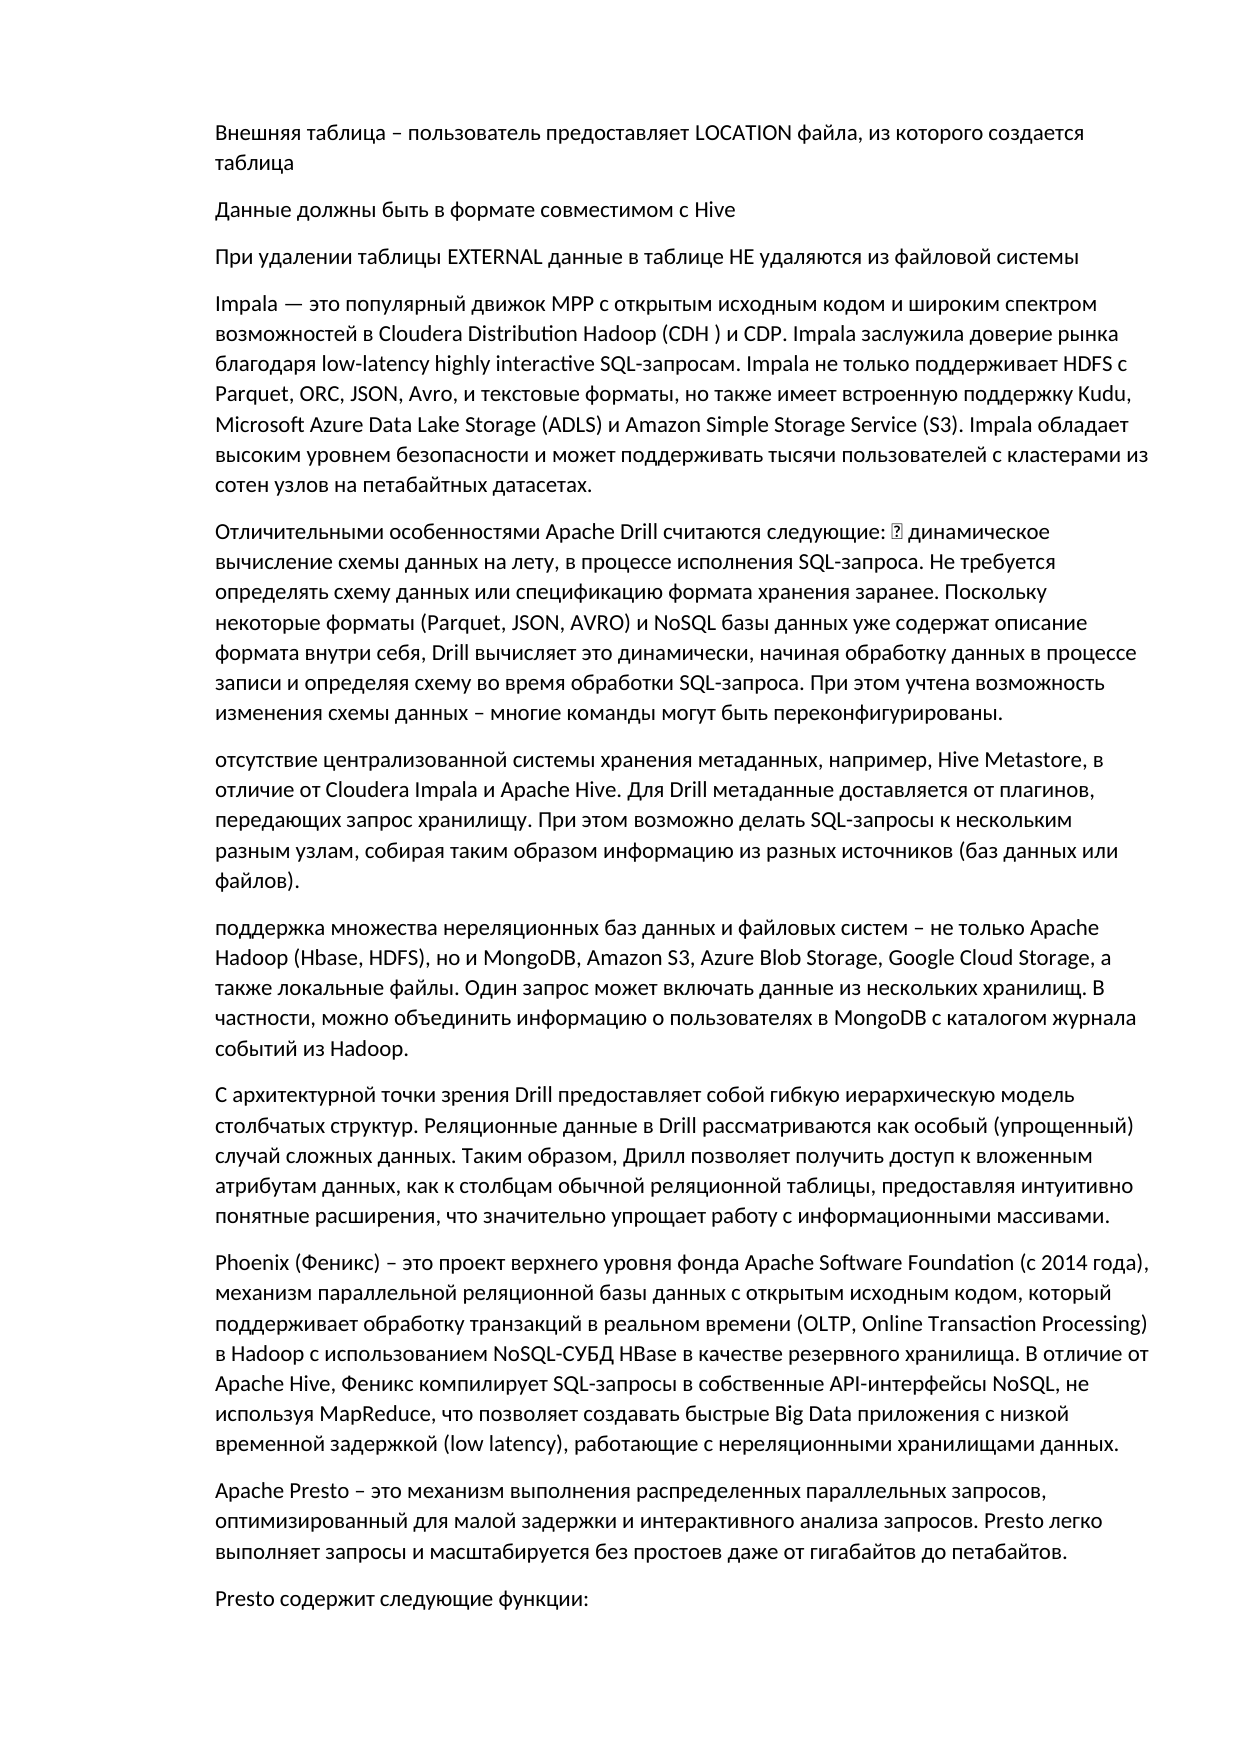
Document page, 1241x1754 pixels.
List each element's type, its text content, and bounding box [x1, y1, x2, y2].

text Impala — это популярный движок MPP с открытым исходным кодом и широким спектром возможностей в Cloudera Distribution Hadoop (CDH ) и CDP. Impala заслужила доверие рынка благодаря low-latency highly interactive SQL-запросам. Impala не только поддерживает HDFS с Parquet, ORC, JSON, Avro, и текстовые форматы, но также имеет встроенную поддержку Kudu, Microsoft Azure Data Lake Storage (ADLS) и Amazon Simple Storage Service (S3). Impala обладает высоким уровнем безопасности и может поддерживать тысячи пользователей с кластерами из сотен узлов на петабайтных датасетах. [215, 289, 1152, 498]
text Presto содержит следующие функции: [215, 1584, 1152, 1612]
text Phoenix (Феникс) – это проект верхнего уровня фонда Apache Software Foundation (c 2014 года), механизм параллельной реляционной базы данных с открытым исходным кодом, который поддерживает обработку транзакций в реальном времени (OLTP, Online Transaction Processing) в Hadoop с использованием NoSQL-СУБД HBase в качестве резервного хранилища. В отличие от Apache Hive, Феникс компилирует SQL-запросы в собственные API-интерфейсы NoSQL, не используя MapReduce, что позволяет создавать быстрые Big Data приложения с низкой временной задержкой (low latency), работающие с нереляционными хранилищами данных. [215, 1248, 1152, 1458]
text Apache Presto – это механизм выполнения распределенных параллельных запросов, оптимизированный для малой задержки и интерактивного анализа запросов. Presto легко выполняет запросы и масштабируется без простоев даже от гигабайтов до петабайтов. [215, 1476, 1152, 1565]
text Внешняя таблица – пользователь предоставляет LOCATION файла, из которого создается таблица [215, 118, 1152, 176]
text поддержка множества нереляционных баз данных и файловых систем – не только Apache Hadoop (Hbase, HDFS), но и MongoDB, Amazon S3, Azure Blob Storage, Google Cloud Storage, а также локальные файлы. Один запрос может включать данные из нескольких хранилищ. В частности, можно объединить информацию о пользователях в MongoDB с каталогом журнала событий из Hadoop. [215, 913, 1152, 1062]
text Данные должны быть в формате совместимом с Hive [215, 195, 1152, 223]
text Отличительными особенностями Apache Drill считаются следующие:  динамическое вычисление схемы данных на лету, в процессе исполнения SQL-запроса. Не требуется определять схему данных или спецификацию формата хранения заранее. Поскольку некоторые форматы (Parquet, JSON, AVRO) и NoSQL базы данных уже содержат описание формата внутри себя, Drill вычисляет это динамически, начиная обработку данных в процессе записи и определяя схему во время обработки SQL-запроса. При этом учтена возможность изменения схемы данных – многие команды могут быть переконфигурированы. [215, 517, 1152, 726]
text отсутствие централизованной системы хранения метаданных, например, Hive Metastore, в отличие от Cloudera Impala и Apache Hive. Для Drill метаданные доставляется от плагинов, передающих запрос хранилищу. При этом возможно делать SQL-запросы к нескольким разным узлам, собирая таким образом информацию из разных источников (баз данных или файлов). [215, 745, 1152, 894]
text При удалении таблицы EXTERNAL данные в таблице НЕ удаляются из файловой системы [215, 242, 1152, 270]
text С архитектурной точки зрения Drill предоставляет собой гибкую иерархическую модель столбчатых структур. Реляционные данные в Drill рассматриваются как особый (упрощенный) случай сложных данных. Таким образом, Дрилл позволяет получить доступ к вложенным атрибутам данных, как к столбцам обычной реляционной таблицы, предоставляя интуитивно понятные расширения, что значительно упрощает работу с информационными массивами. [215, 1081, 1152, 1229]
